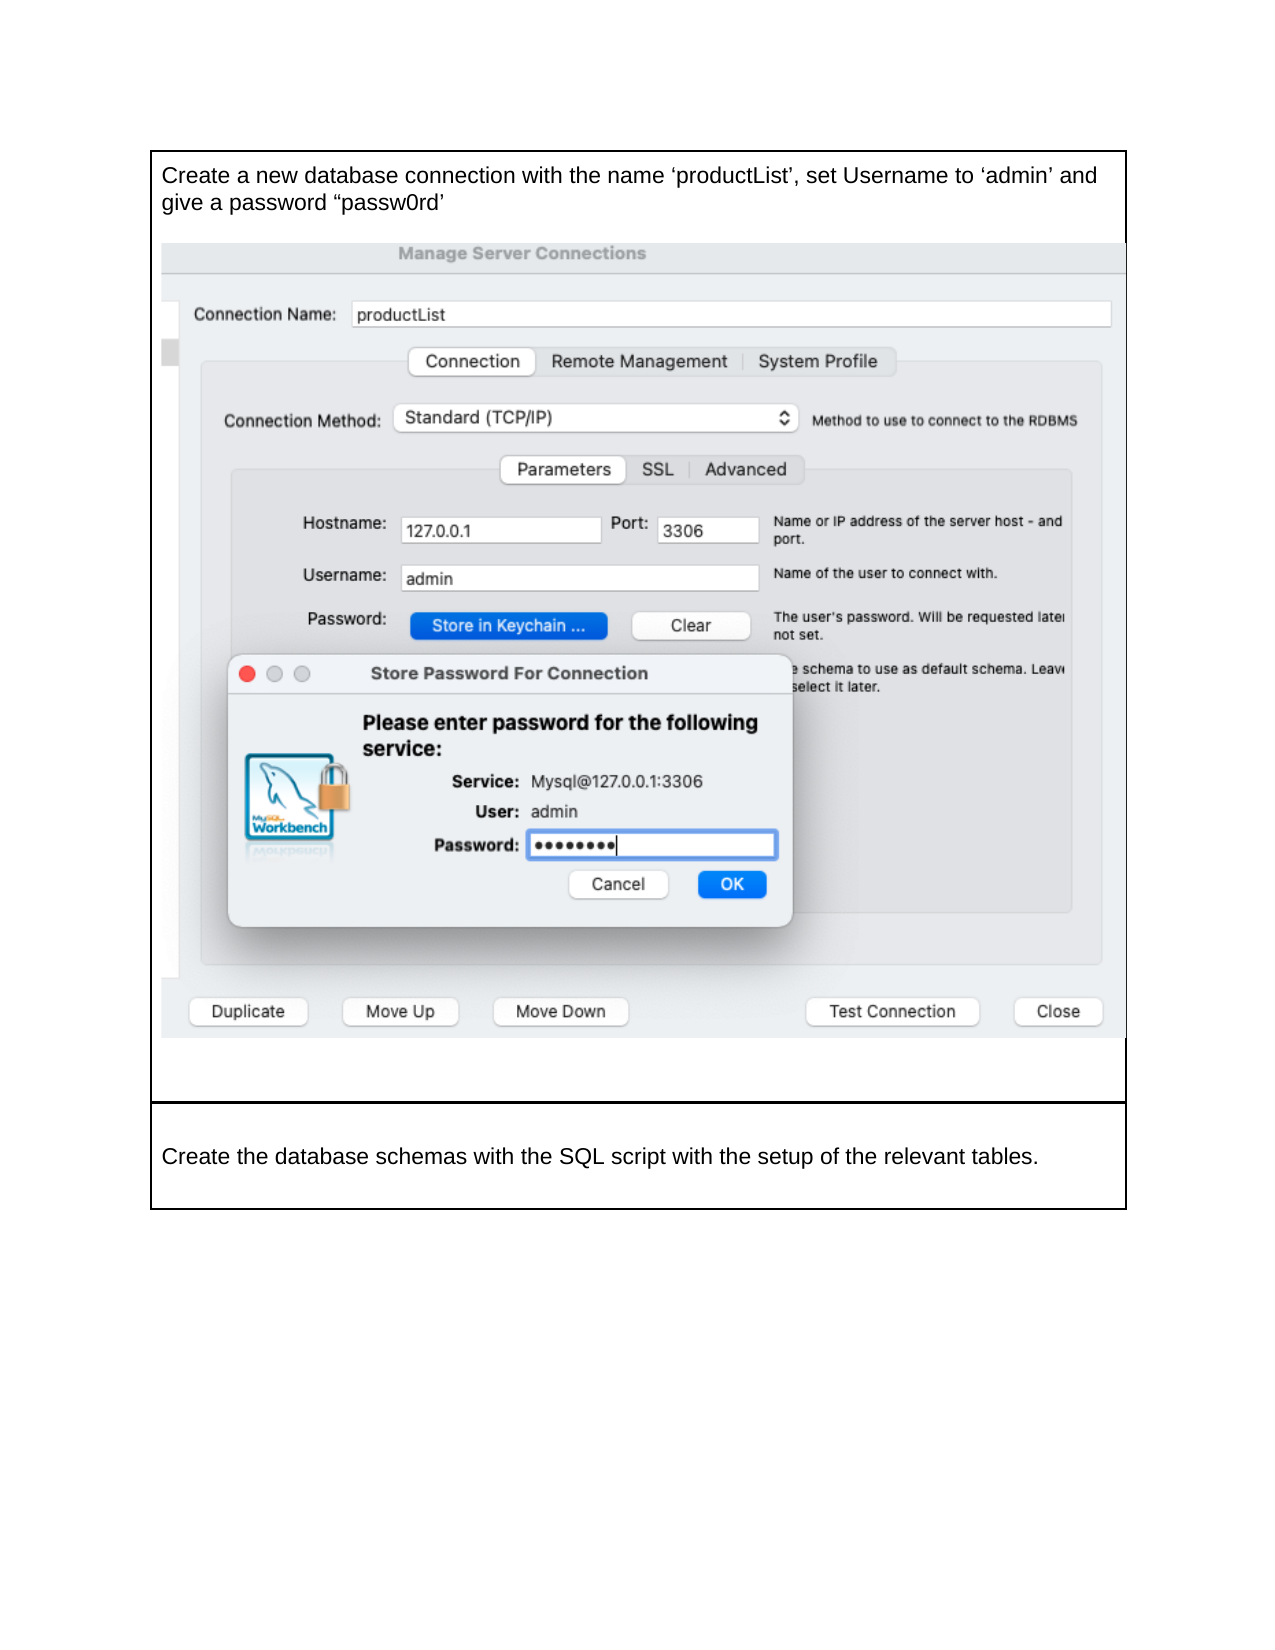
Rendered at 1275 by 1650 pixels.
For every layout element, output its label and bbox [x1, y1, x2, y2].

picture [161, 243, 1127, 1038]
table_cell [152, 1104, 1125, 1208]
table_cell [152, 152, 1125, 1101]
